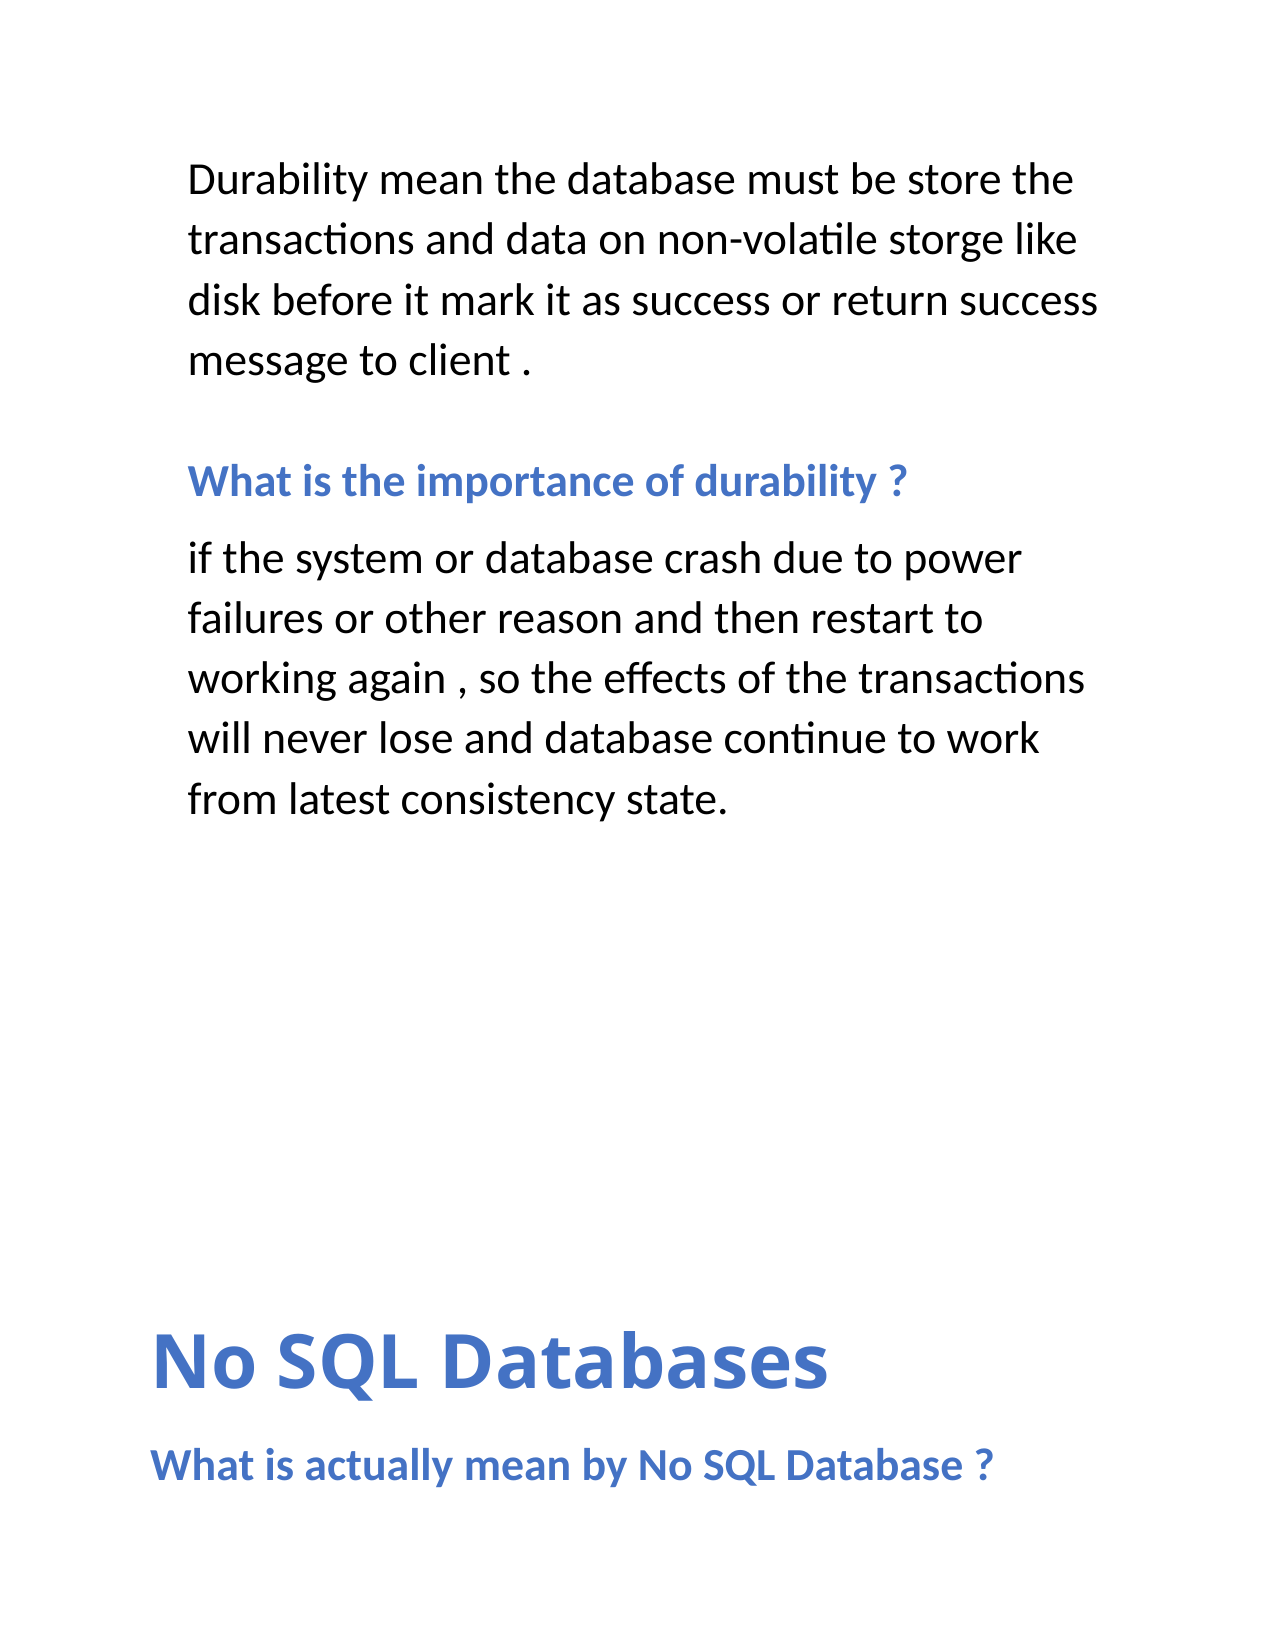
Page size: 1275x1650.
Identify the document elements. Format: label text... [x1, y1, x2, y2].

text No SQL Databases [150, 1309, 1125, 1411]
text Durability mean the database must be store the transactions and data on non-volatile storge like disk before it mark it as success or return success message to client . What is the importance of durability ? [187, 150, 1125, 507]
text if the system or database crash due to power failures or other reason and then restart to working again , so the effects of the transactions will never lose and database continue to work from latest consistency state. [187, 528, 1125, 826]
text What is actually mean by No SQL Database ? [150, 1436, 1125, 1492]
